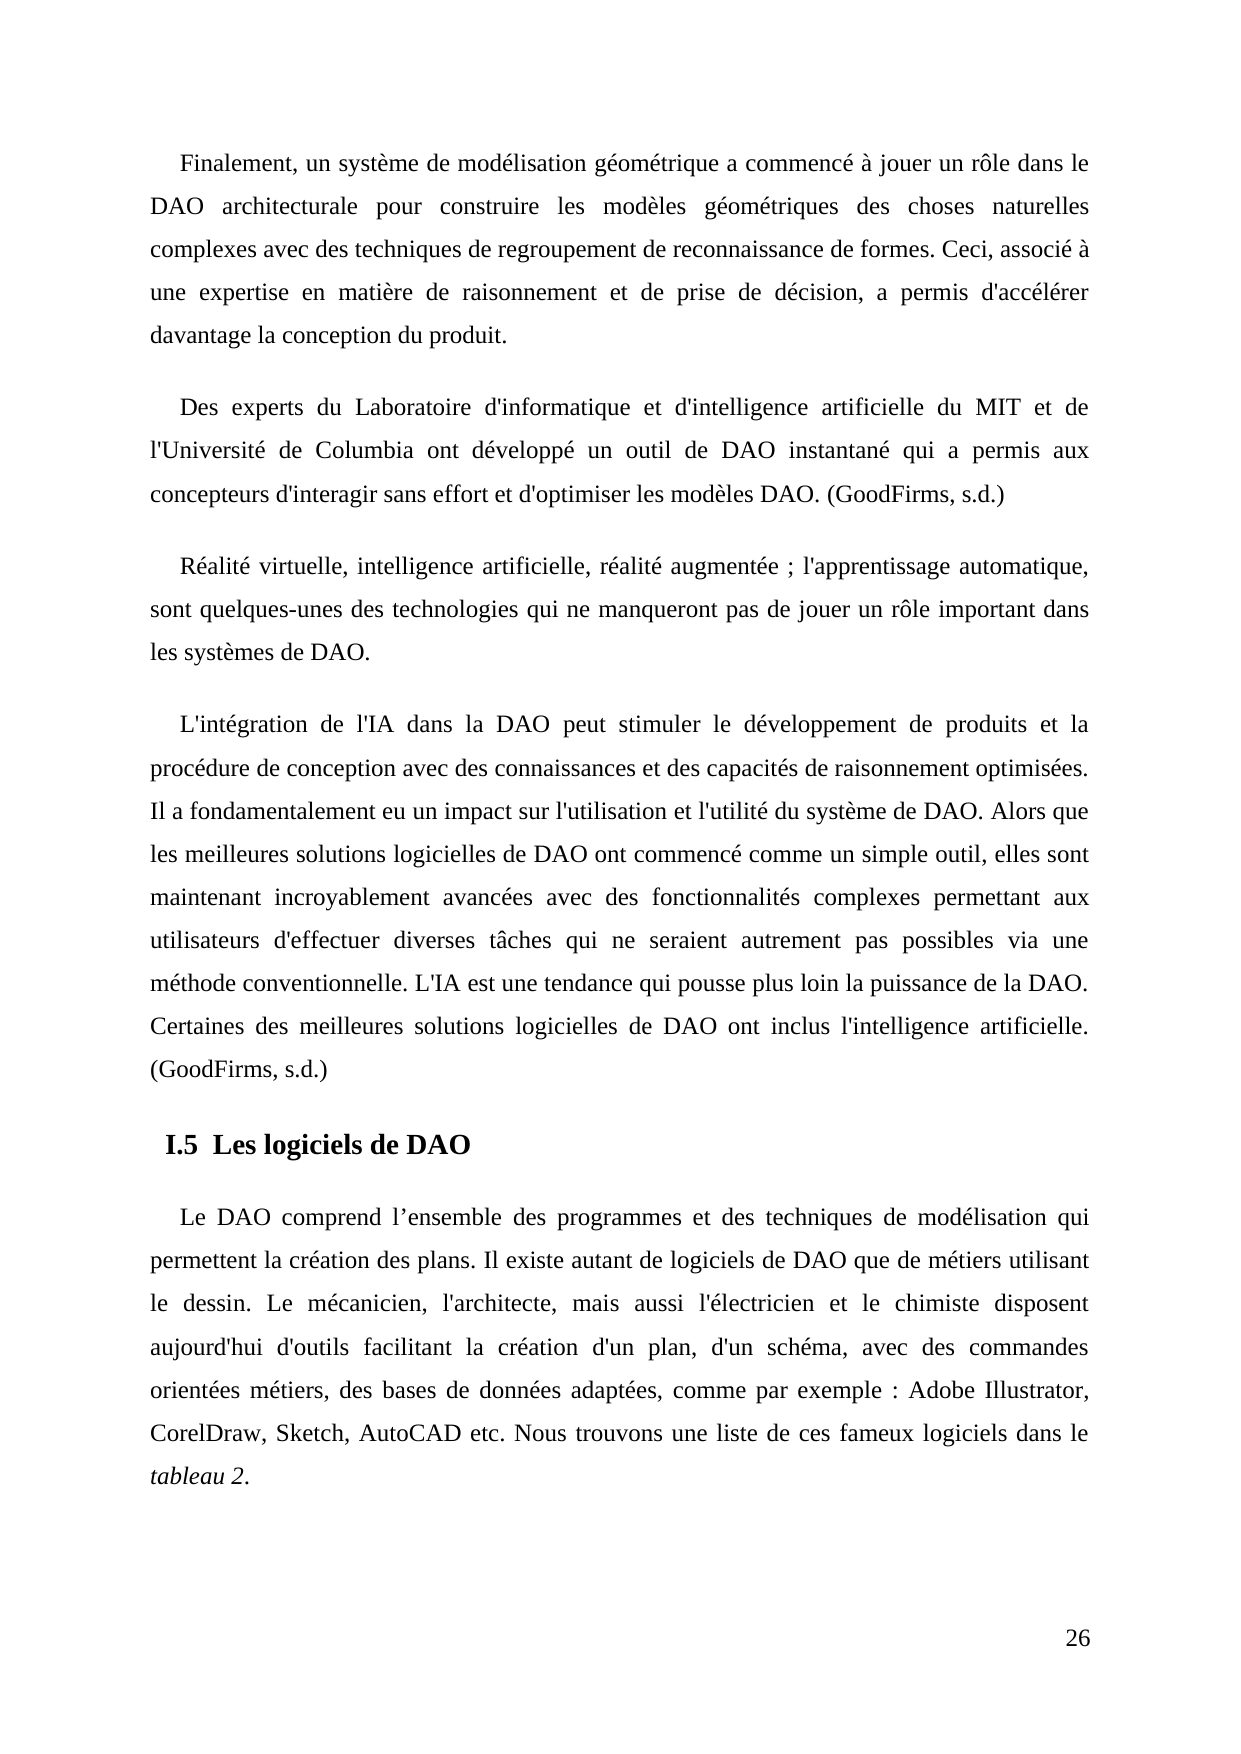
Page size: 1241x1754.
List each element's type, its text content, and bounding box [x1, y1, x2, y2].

text Des experts du Laboratoire d'informatique et d'intelligence artificielle du MIT et de l'Université de Columbia ont développé un outil de DAO instantané qui a permis aux concepteurs d'interagir sans effort et d'optimiser les modèles DAO. [150, 392, 1090, 507]
text Réalité virtuelle, intelligence artificielle, réalité augmentée ; l'apprentissage automatique, sont quelques-unes des technologies qui ne manqueront pas de jouer un rôle important dans les systèmes de DAO. [150, 551, 1090, 666]
text Finalement, un système de modélisation géométrique a commencé à jouer un rôle dans le DAO architecturale pour construire les modèles géométriques des choses naturelles complexes avec des techniques de regroupement de reconnaissance de formes. Ceci, associé à une expertise en matière de raisonnement et de prise de décision, a permis d'accélérer davantage la conception du produit. [150, 148, 1090, 349]
text Le DAO comprend l’ensemble des programmes et des techniques de modélisation qui permettent la création des plans. Il existe autant de logiciels de DAO que de métiers utilisant le dessin. Le mécanicien, l'architecte, mais aussi l'électricien et le chimiste disposent aujourd'hui d'outils facilitant la création d'un plan, d'un schéma, avec des commandes orientées métiers, des bases de données adaptées, comme par exemple : Adobe Illustrator, CorelDraw, Sketch, AutoCAD etc. Nous trouvons une liste de ces fameux logiciels dans le tableau 2. [150, 1202, 1090, 1490]
subtitle Les logiciels de DAO [165, 1127, 1090, 1160]
text L'intégration de l'IA dans la DAO peut stimuler le développement de produits et la procédure de conception avec des connaissances et des capacités de raisonnement optimisées. Il a fondamentalement eu un impact sur l'utilisation et l'utilité du système de DAO. Alors que les meilleures solutions logicielles de DAO ont commencé comme un simple outil, elles sont maintenant incroyablement avancées avec des fonctionnalités complexes permettant aux utilisateurs d'effectuer diverses tâches qui ne seraient autrement pas possibles via une méthode conventionnelle. L'IA est une tendance qui pousse plus loin la puissance de la DAO. Certaines des meilleures solutions logicielles de DAO ont inclus l'intelligence artificielle. [150, 709, 1090, 1083]
